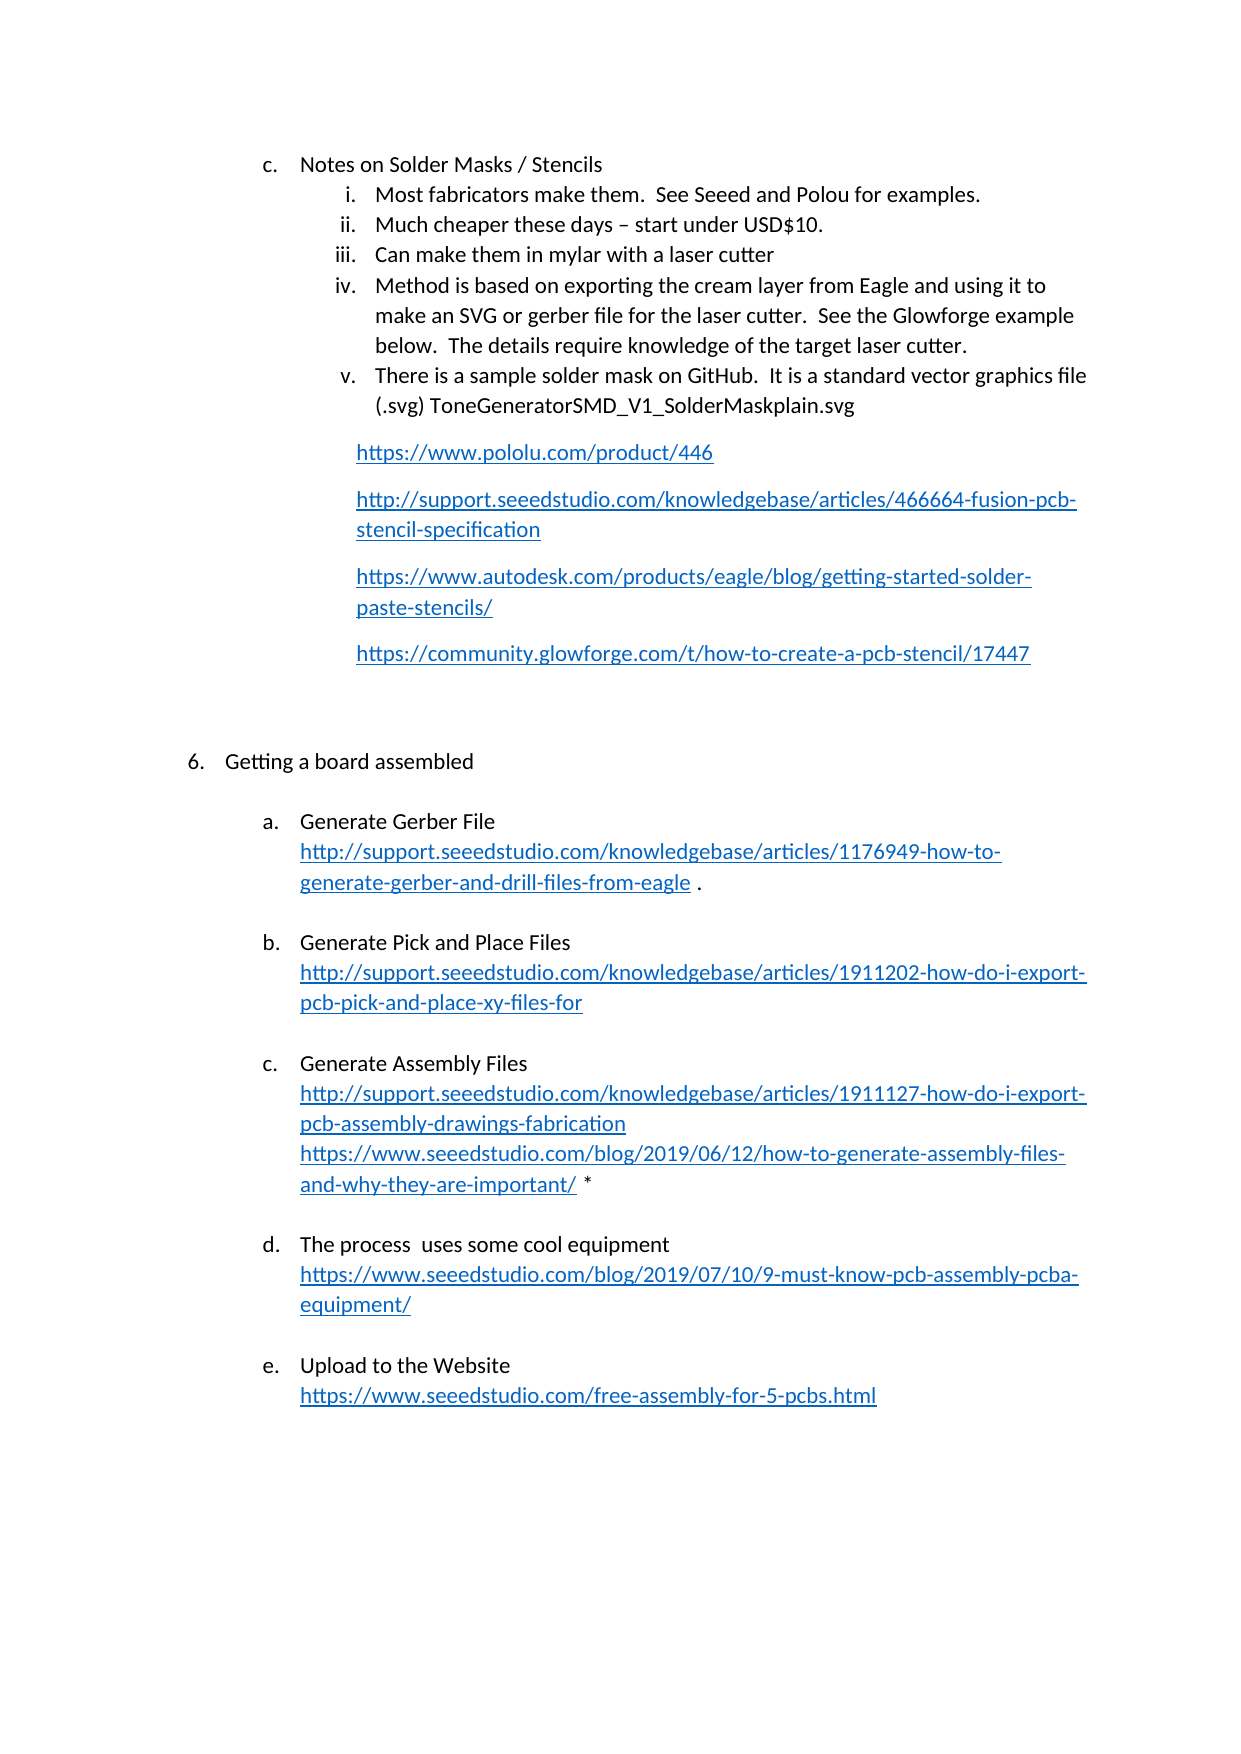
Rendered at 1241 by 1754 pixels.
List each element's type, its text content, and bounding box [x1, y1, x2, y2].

list Generate Pick and Place Files http://support.seeedstudio.com/knowledgebase/articles/1911202-how-do-i-export-pcb-pick-and-place-xy-files-for [262, 928, 1090, 1017]
list Notes on Solder Masks / Stencils [262, 150, 1090, 178]
list Most fabricators make them. See Seeed and Polou for examples. [356, 180, 1090, 208]
text https://community.glowforge.com/t/how-to-create-a-pcb-stencil/17447 [356, 639, 1090, 668]
list https://www.seeedstudio.com/free-assembly-for-5-pcbs.html [300, 1381, 1090, 1409]
list There is a sample solder mask on GitHub. It is a standard vector graphics file (.svg) ToneGeneratorSMD_V1_SolderMaskplain.svg [356, 361, 1090, 420]
text https://www.autodesk.com/products/eagle/blog/getting-started-solder-paste-stencils/ [356, 562, 1090, 621]
list https://www.seeedstudio.com/blog/2019/06/12/how-to-generate-assembly-files-and-why-they-are-important/ * [300, 1139, 1090, 1198]
text http://support.seeedstudio.com/knowledgebase/articles/466664-fusion-pcb-stencil-specification [356, 485, 1090, 544]
text https://www.pololu.com/product/446 [356, 438, 1090, 467]
list http://support.seeedstudio.com/knowledgebase/articles/1911127-how-do-i-export-pcb-assembly-drawings-fabrication [300, 1079, 1090, 1137]
list http://support.seeedstudio.com/knowledgebase/articles/1176949-how-to-generate-gerber-and-drill-files-from-eagle . [300, 837, 1090, 896]
list Getting a board assembled [187, 747, 1090, 775]
list Method is based on exporting the cream layer from Eagle and using it to make an SVG or gerber file for the laser cutter. See the Glowforge example below. The details require knowledge of the target laser cutter. [356, 271, 1090, 359]
list Generate Gerber File [262, 807, 1090, 835]
list The process uses some cool equipment [262, 1230, 1090, 1258]
list Much cheaper these days – start under USD$10. [356, 210, 1090, 238]
list Upload to the Website [262, 1351, 1090, 1379]
list Generate Assembly Files [262, 1049, 1090, 1077]
list Can make them in mylar with a laser cutter [356, 241, 1090, 269]
list https://www.seeedstudio.com/blog/2019/07/10/9-must-know-pcb-assembly-pcba-equipment/ [300, 1260, 1090, 1319]
